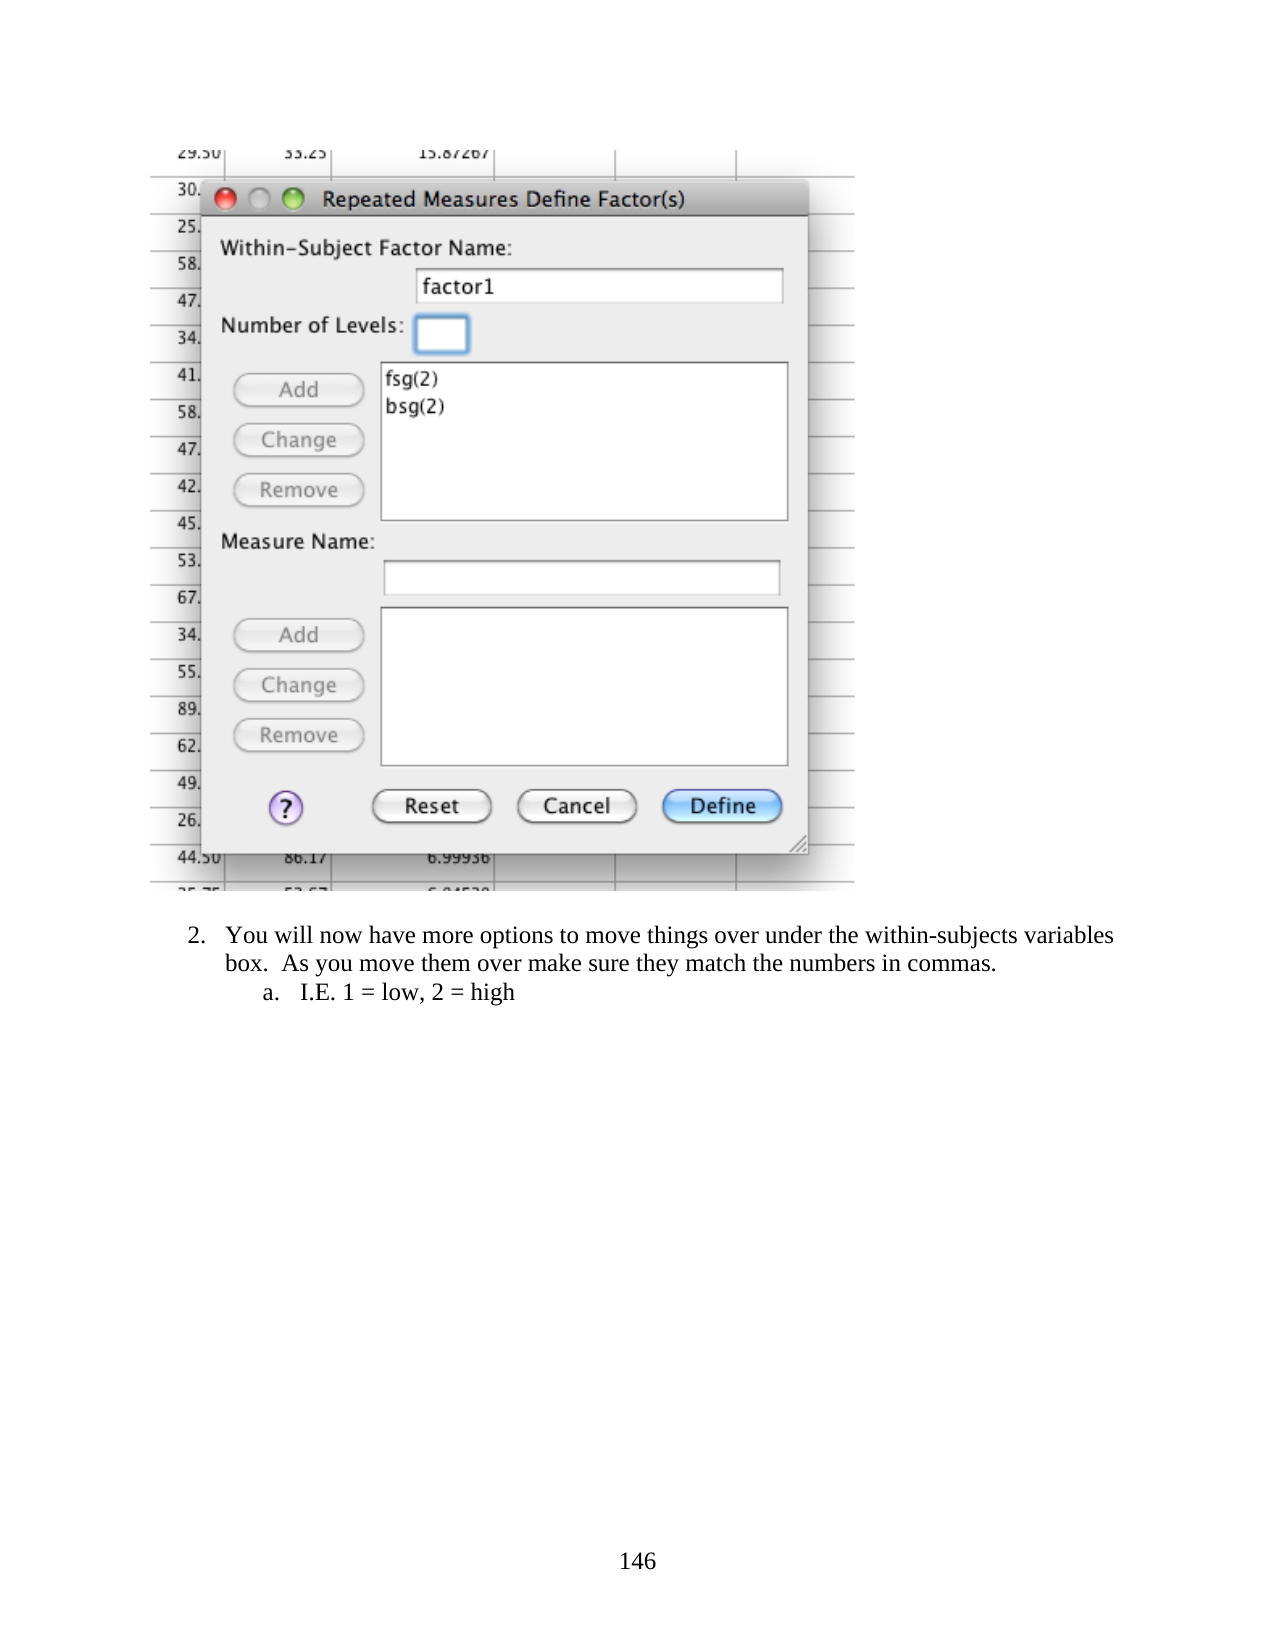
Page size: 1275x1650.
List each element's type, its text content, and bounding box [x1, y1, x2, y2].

list You will now have more options to move things over under the within-subjects variables box. As you move them over make sure they match the numbers in commas. [187, 920, 1125, 977]
picture [150, 150, 855, 891]
list I.E. 1 = low, 2 = high [262, 977, 1125, 1006]
